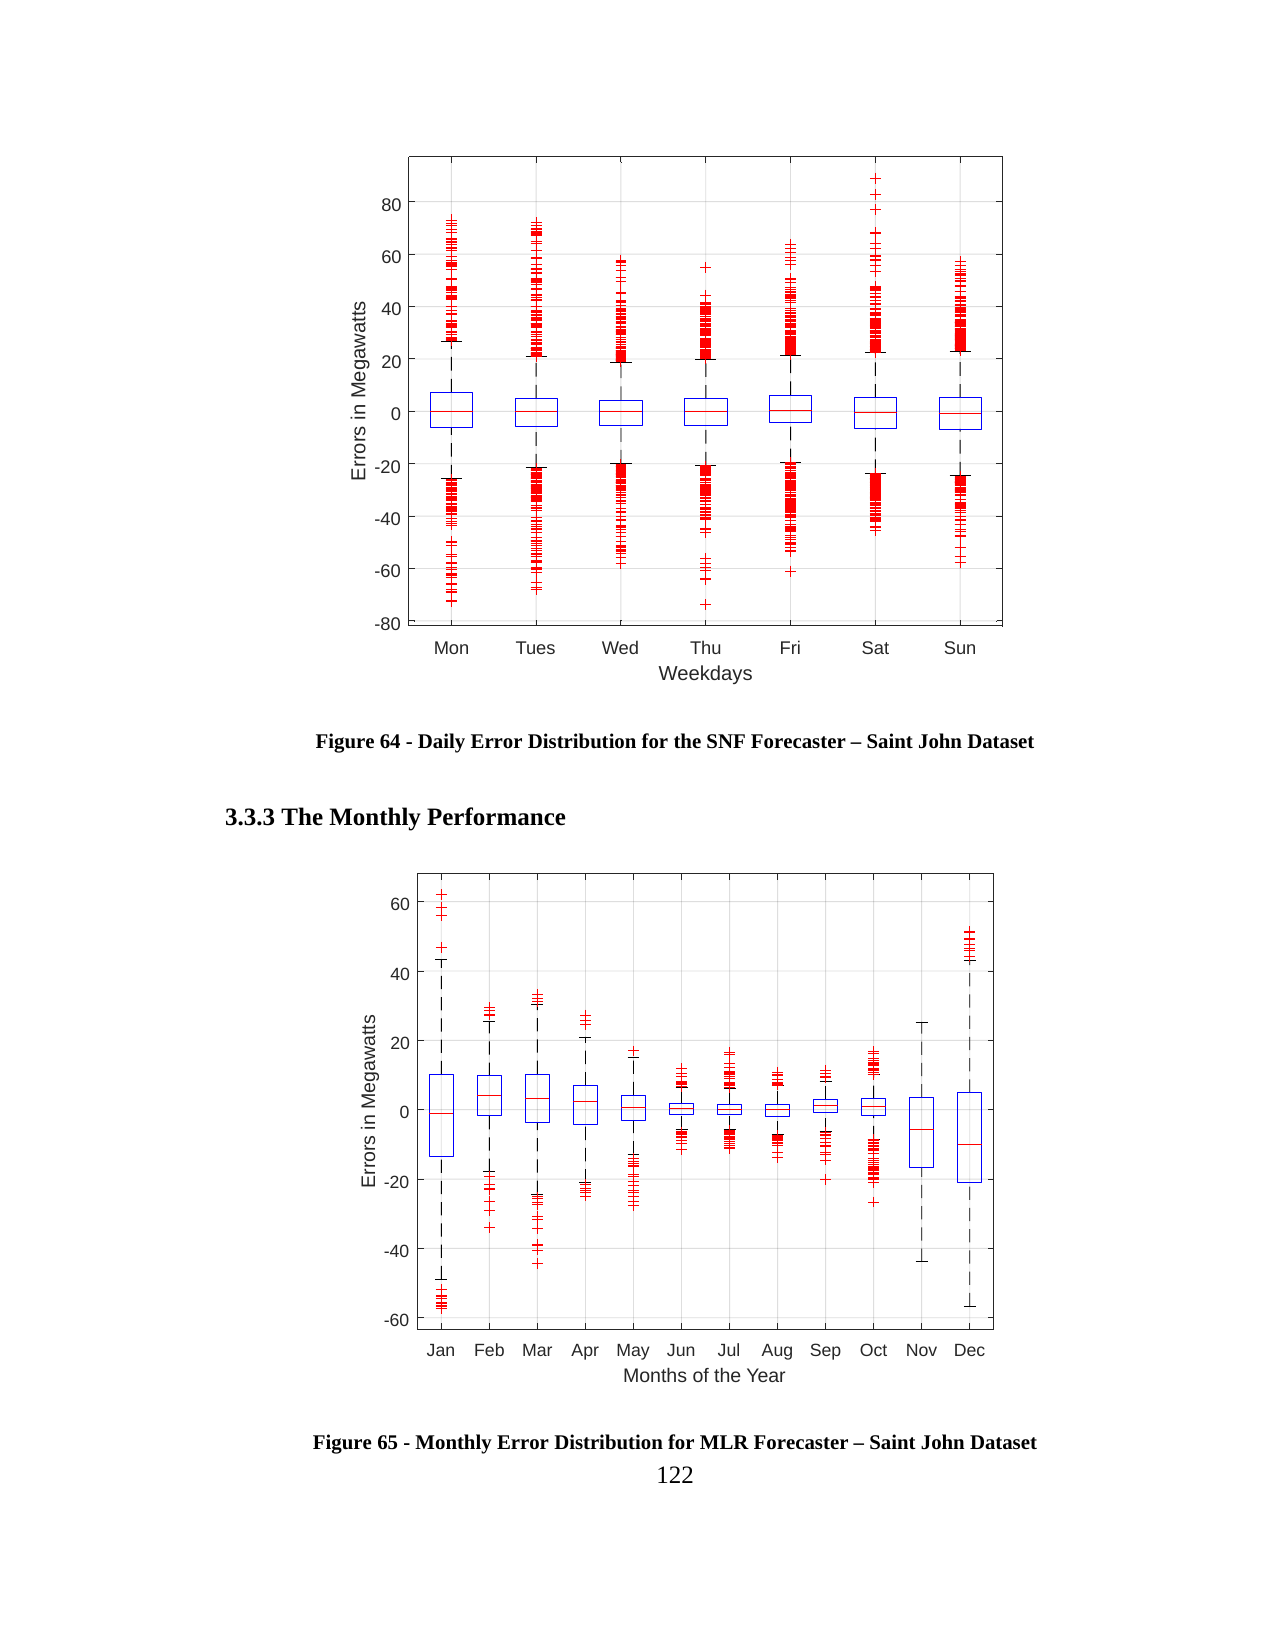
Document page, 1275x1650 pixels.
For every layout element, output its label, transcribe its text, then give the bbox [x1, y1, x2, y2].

subtitle 3.3.3 The Monthly Performance [225, 802, 1125, 831]
text Figure 65 - Monthly Error Distribution for MLR Forecaster – Saint John Dataset [225, 1430, 1125, 1454]
text Figure 64 - Daily Error Distribution for the SNF Forecaster – Saint John Dataset [225, 729, 1125, 753]
